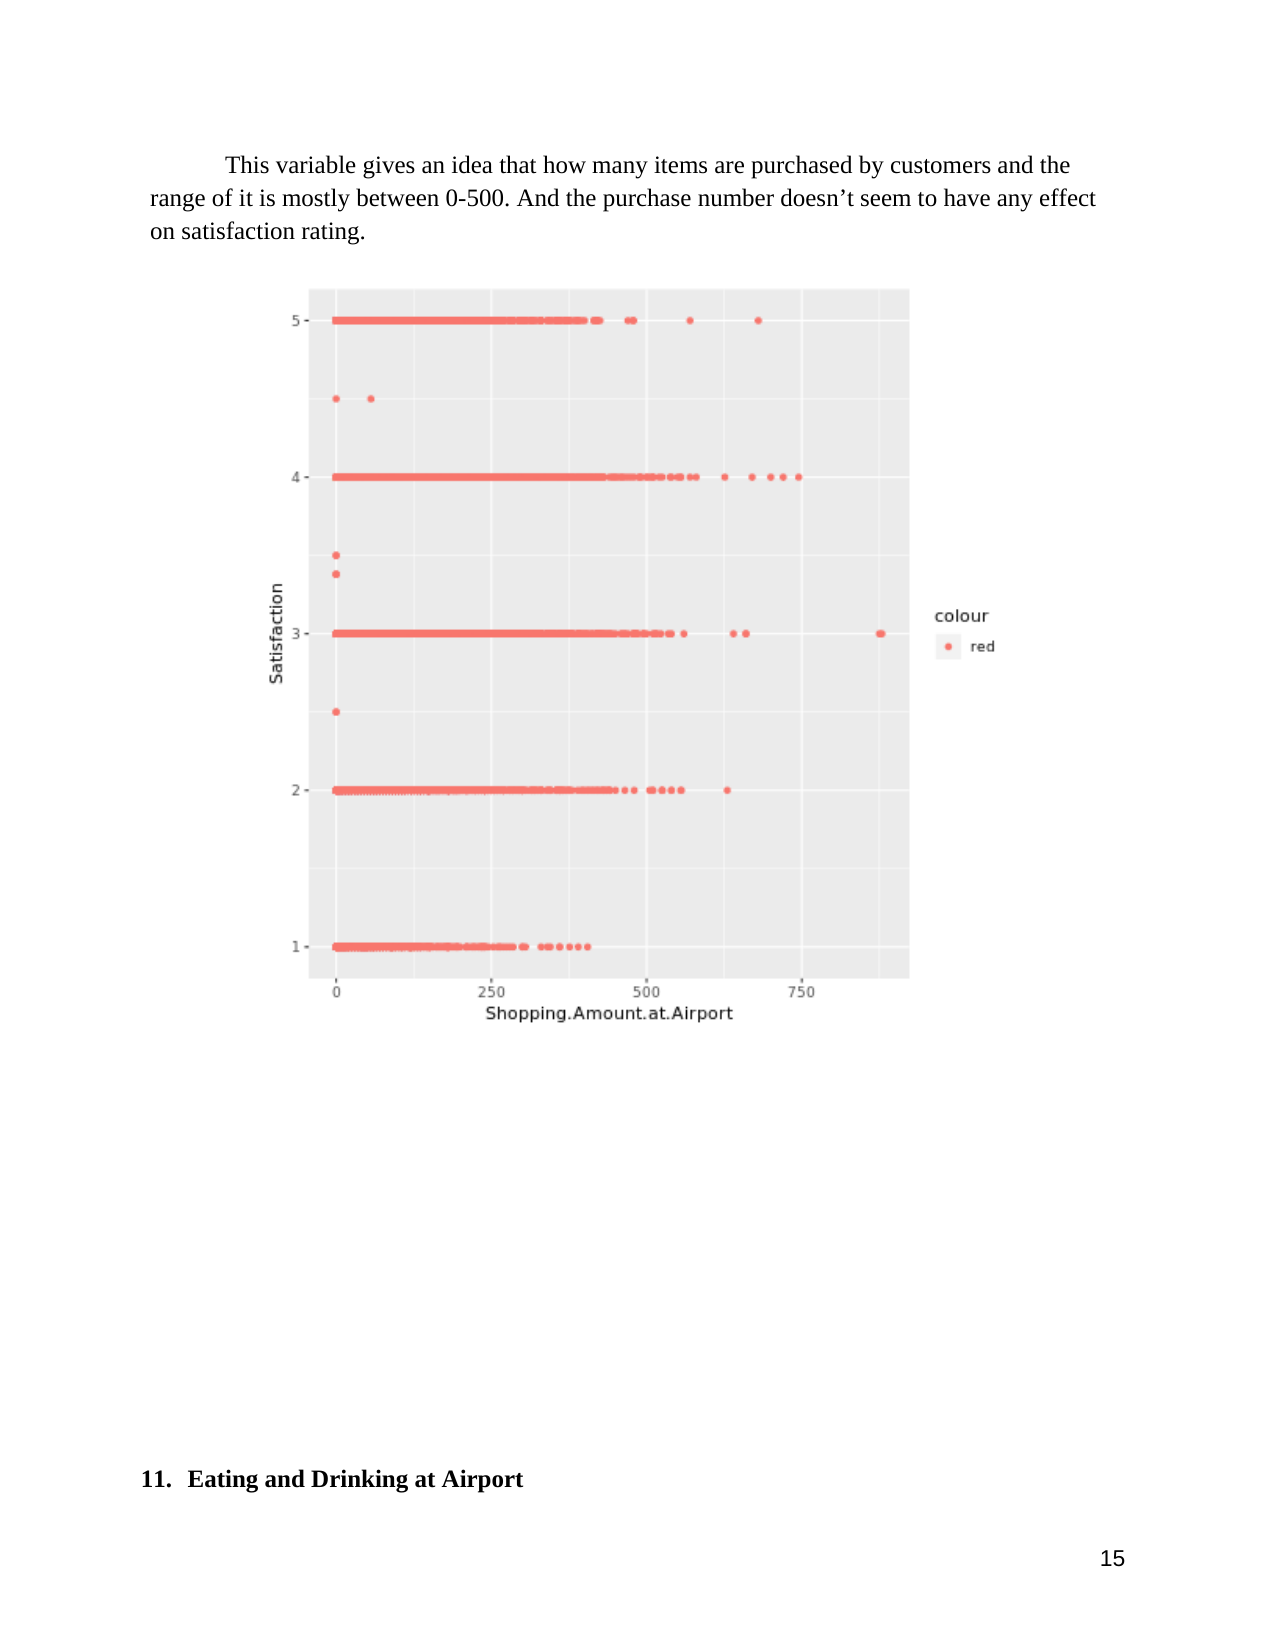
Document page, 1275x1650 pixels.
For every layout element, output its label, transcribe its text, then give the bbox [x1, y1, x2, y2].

text This variable gives an idea that how many items are purchased by customers and the range of it is mostly between 0-500. And the purchase number doesn’t seem to have any effect on satisfaction rating. [150, 150, 1125, 245]
list Eating and Drinking at Airport [141, 1464, 1125, 1493]
picture [262, 282, 1013, 1032]
